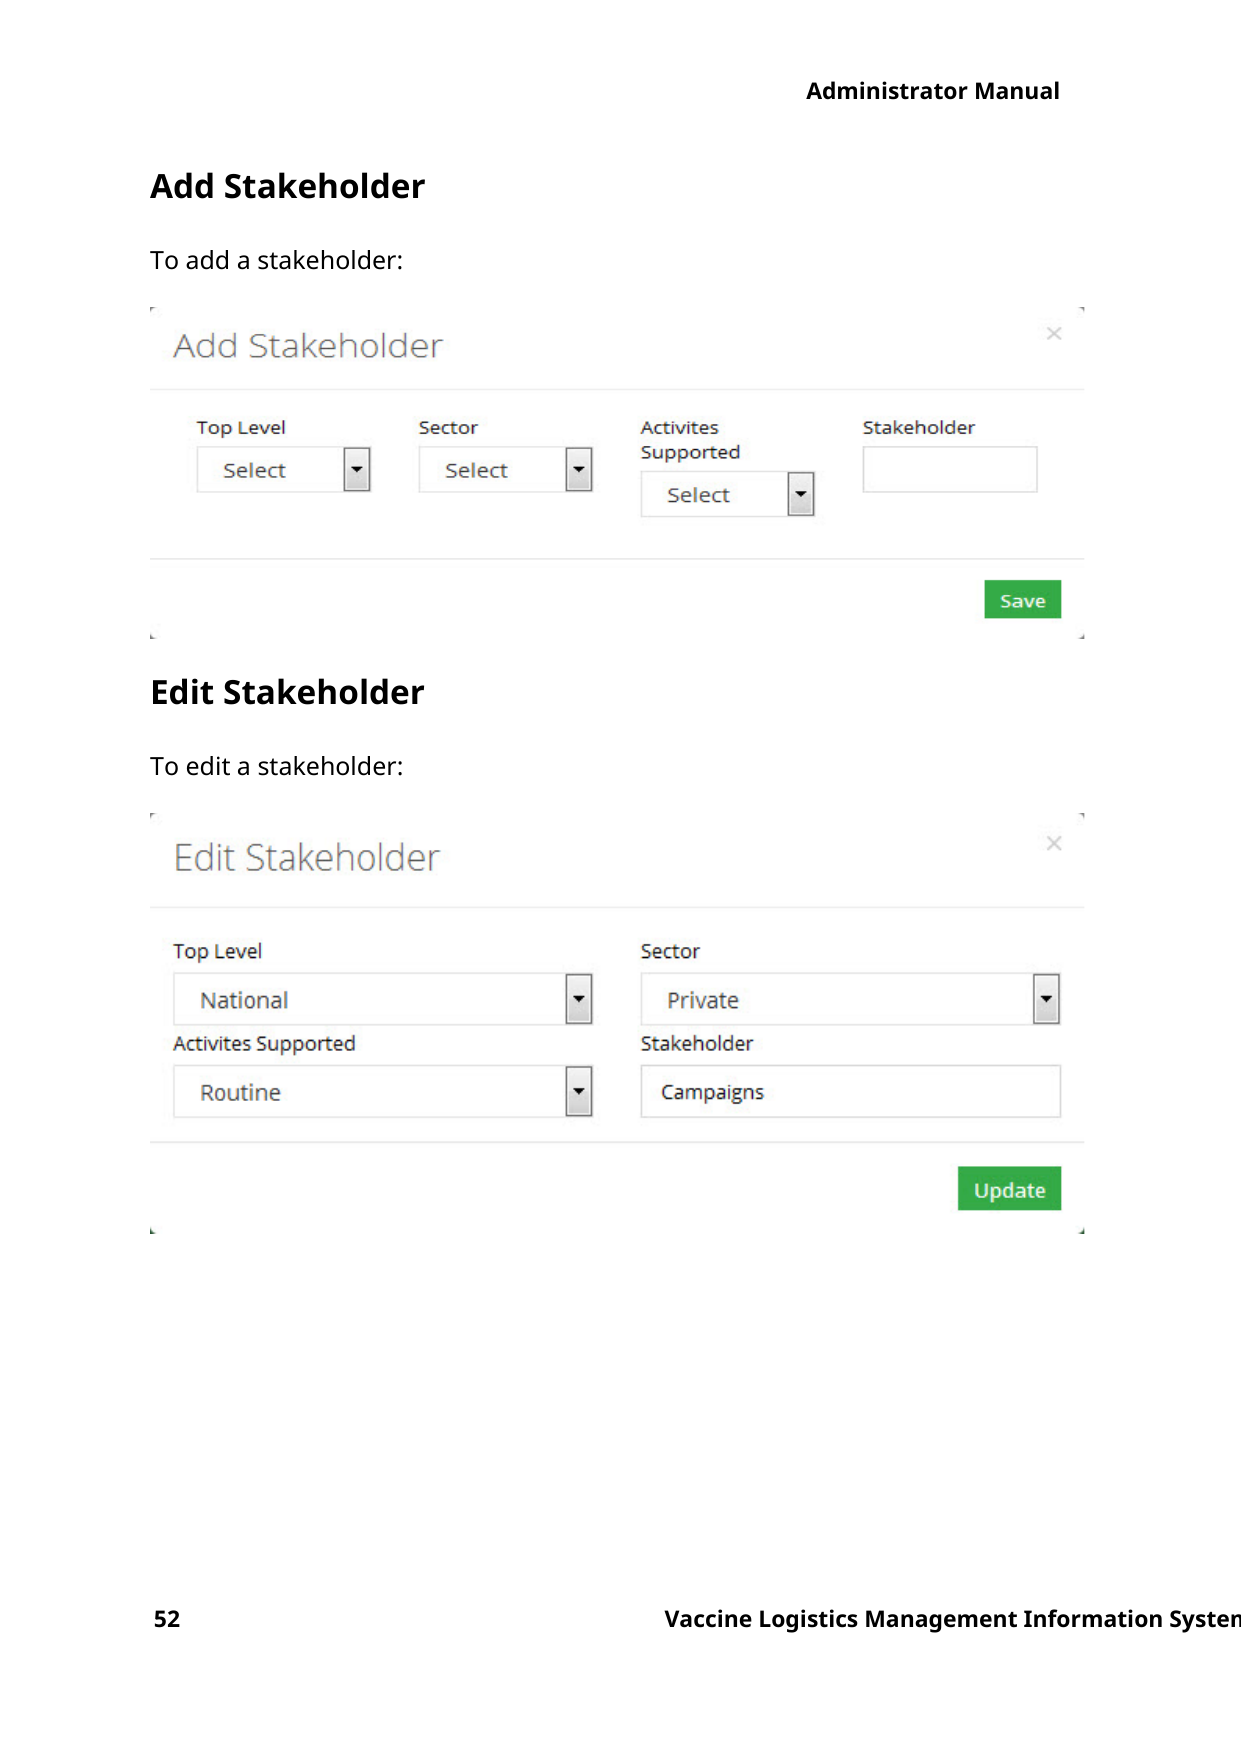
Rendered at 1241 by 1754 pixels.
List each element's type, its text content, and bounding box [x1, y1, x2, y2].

picture [150, 813, 1085, 1234]
text Add Stakeholder [150, 162, 1090, 208]
text To add a stakeholder: [150, 242, 1090, 276]
text To edit a stakeholder: [150, 748, 1090, 782]
picture [150, 307, 1085, 639]
text Edit Stakeholder [150, 668, 1090, 714]
